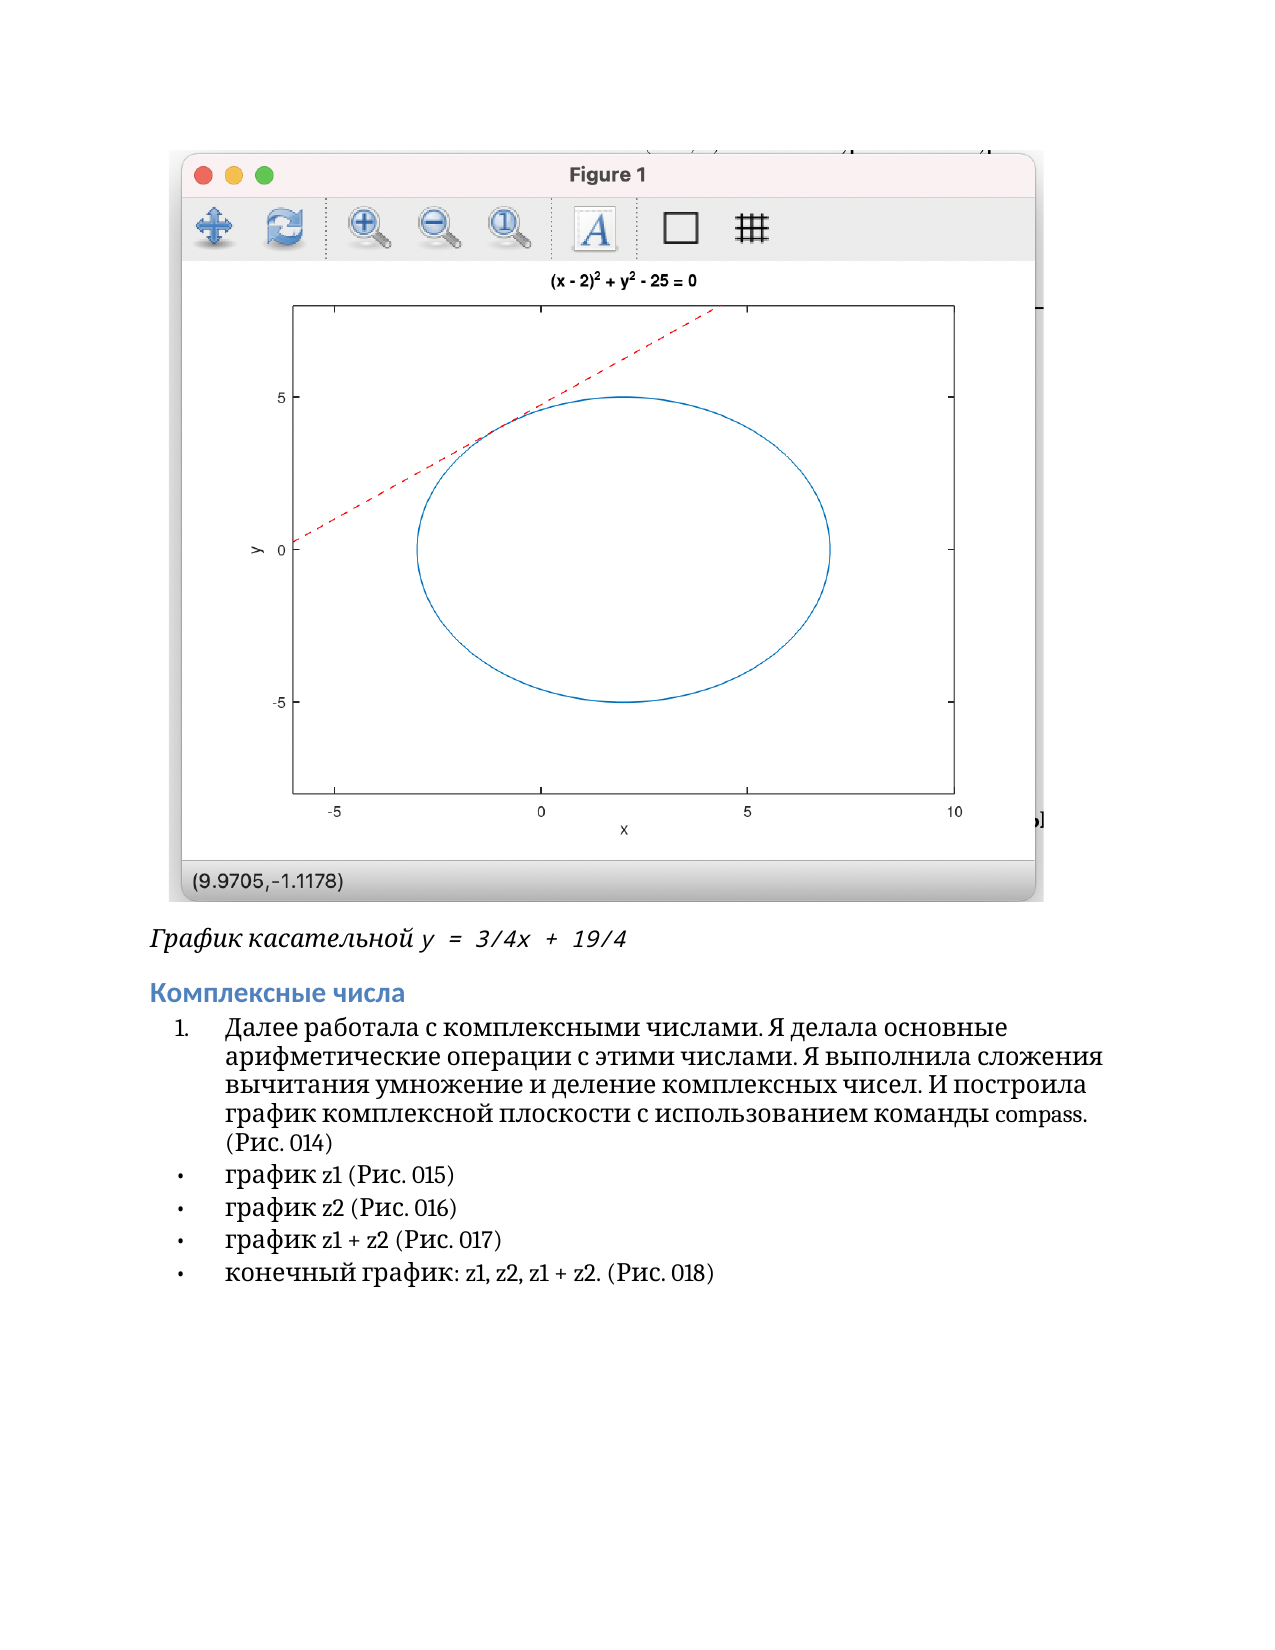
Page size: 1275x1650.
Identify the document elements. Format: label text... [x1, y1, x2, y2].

picture [168, 150, 1044, 902]
list график z1 (Рис. 015) [175, 1161, 1125, 1190]
list график z1 + z2 (Рис. 017) [175, 1226, 1125, 1255]
subtitle Комплексные числа [150, 974, 1125, 1010]
list конечный график: z1, z2, z1 + z2. (Рис. 018) [175, 1259, 1125, 1288]
list Далее работала с комплексными числами. Я делала основные арифметические операции с этими числами. Я выполнила сложения вычитания умножение и деление комплексных чисел. И построила график комплексной плоскости с использованием команды compass.(Рис. 014) [175, 1014, 1125, 1158]
list график z2 (Рис. 016) [175, 1194, 1125, 1223]
text График касательной y = 3/4x + 19/4 [150, 922, 1125, 954]
